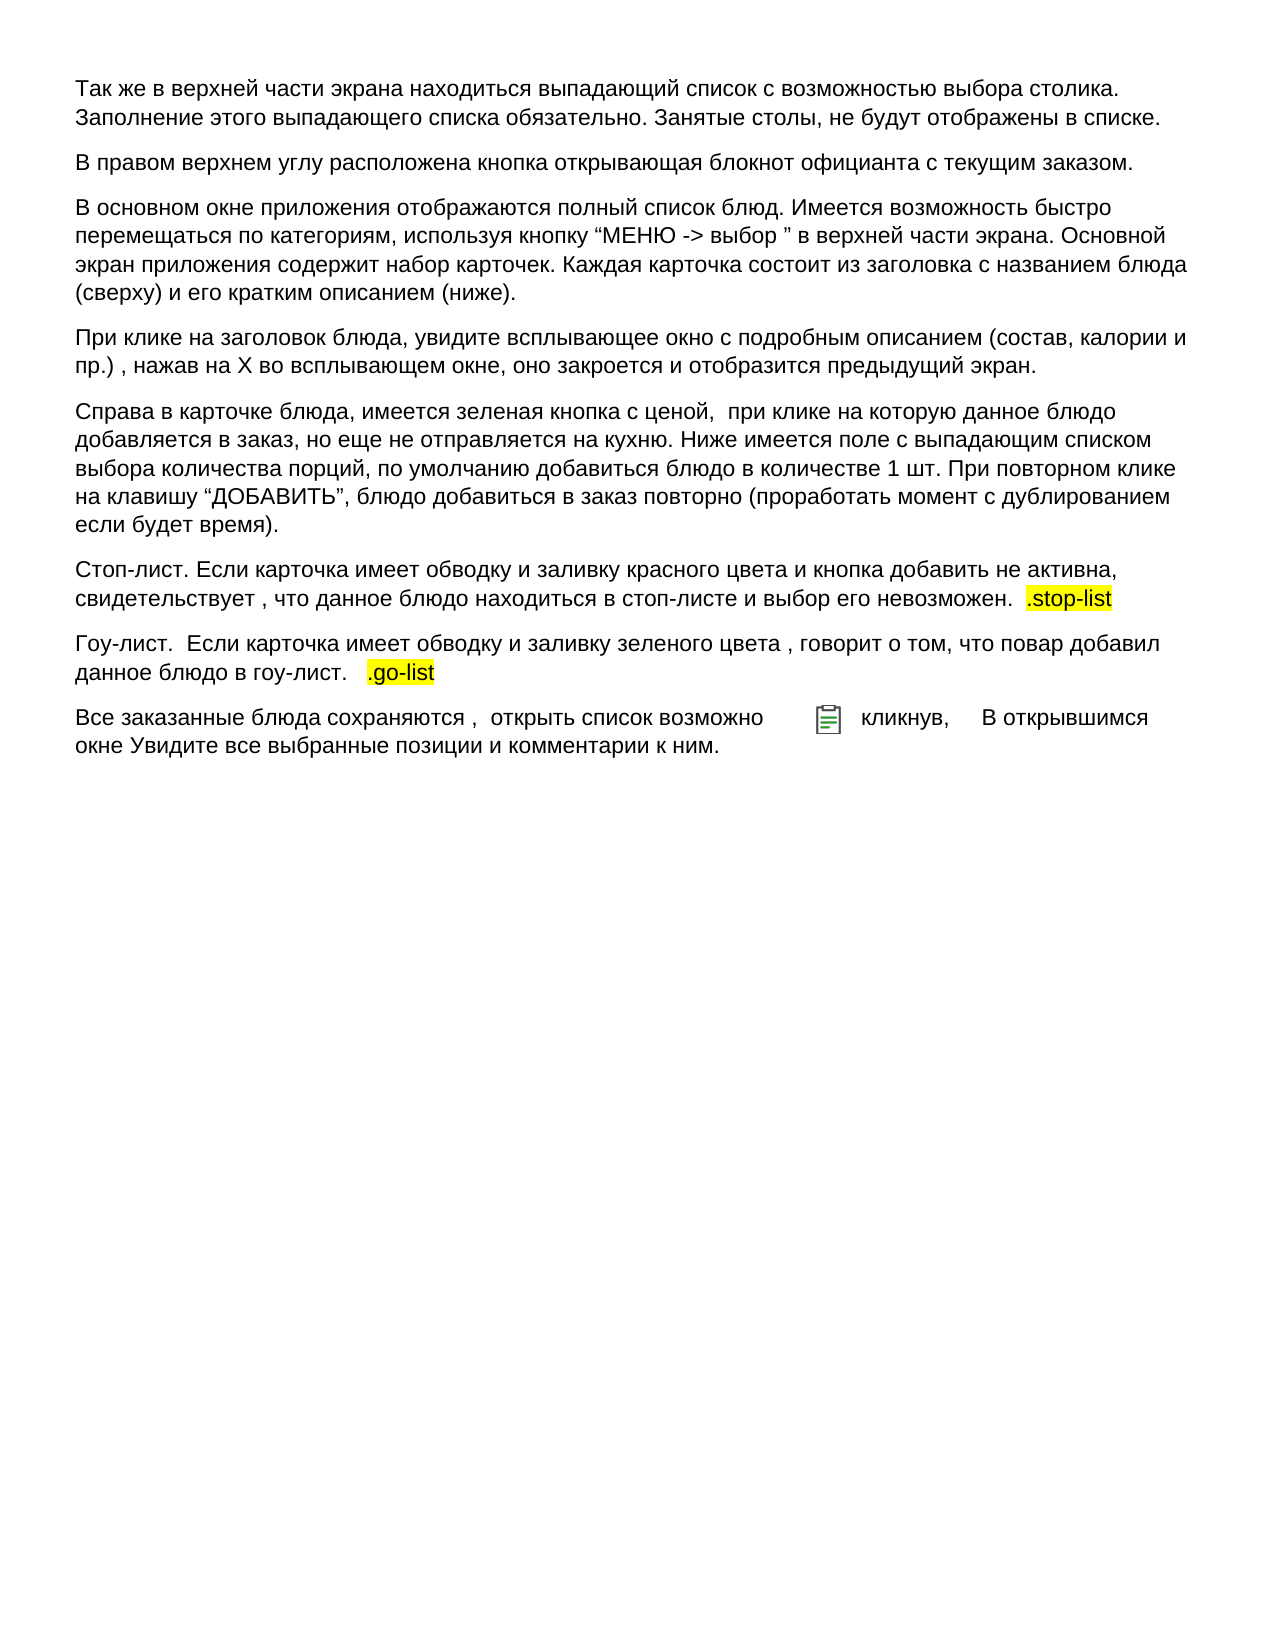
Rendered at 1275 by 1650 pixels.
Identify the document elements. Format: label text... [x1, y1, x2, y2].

text Так же в верхней части экрана находиться выпадающий список с возможностью выбора столика. Заполнение этого выпадающего списка обязательно. Занятые столы, не будут отображены в списке. [75, 75, 1200, 130]
text Справа в карточке блюда, имеется зеленая кнопка с ценой, при клике на которую данное блюдо добавляется в заказ, но еще не отправляется на кухню. Ниже имеется поле с выпадающим списком выбора количества порций, по умолчанию добавиться блюдо в количестве 1 шт. При повторном клике на клавишу “ДОБАВИТЬ”, блюдо добавиться в заказ повторно (проработать момент с дублированием если будет время). [75, 398, 1200, 538]
text Стоп-лист. Eсли карточка имеет обводку и заливку красного цвета и кнопка добавить не активна, свидетельствует , что данное блюдо находиться в стоп-листе и выбор его невозможен. .stop-list [75, 556, 1200, 611]
text Гоу-лист. Eсли карточка имеет обводку и заливку зеленого цвета , говорит о том, что повар добавил данное блюдо в гоу-лист. .go-list [75, 630, 1200, 685]
text Все заказанные блюда сохраняются , открыть список возможно кликнув, В открывшимся окне Увидите все выбранные позиции и комментарии к ним. [75, 703, 1200, 758]
picture [813, 705, 842, 734]
text В основном окне приложения отображаются полный список блюд. Имеется возможность быстро перемещаться по категориям, используя кнопку “МЕНЮ -> выбор ” в верхней части экрана. Основной экран приложения содержит набор карточек. Каждая карточка состоит из заголовка с названием блюда (сверху) и его кратким описанием (ниже). [75, 194, 1200, 305]
text В правом верхнем углу расположена кнопка открывающая блокнот официанта с текущим заказом. [75, 148, 1200, 175]
text При клике на заголовок блюда, увидите всплывающее окно с подробным описанием (состав, калории и пр.) , нажав на X во всплывающем окне, оно закроется и отобразится предыдущий экран. [75, 324, 1200, 379]
